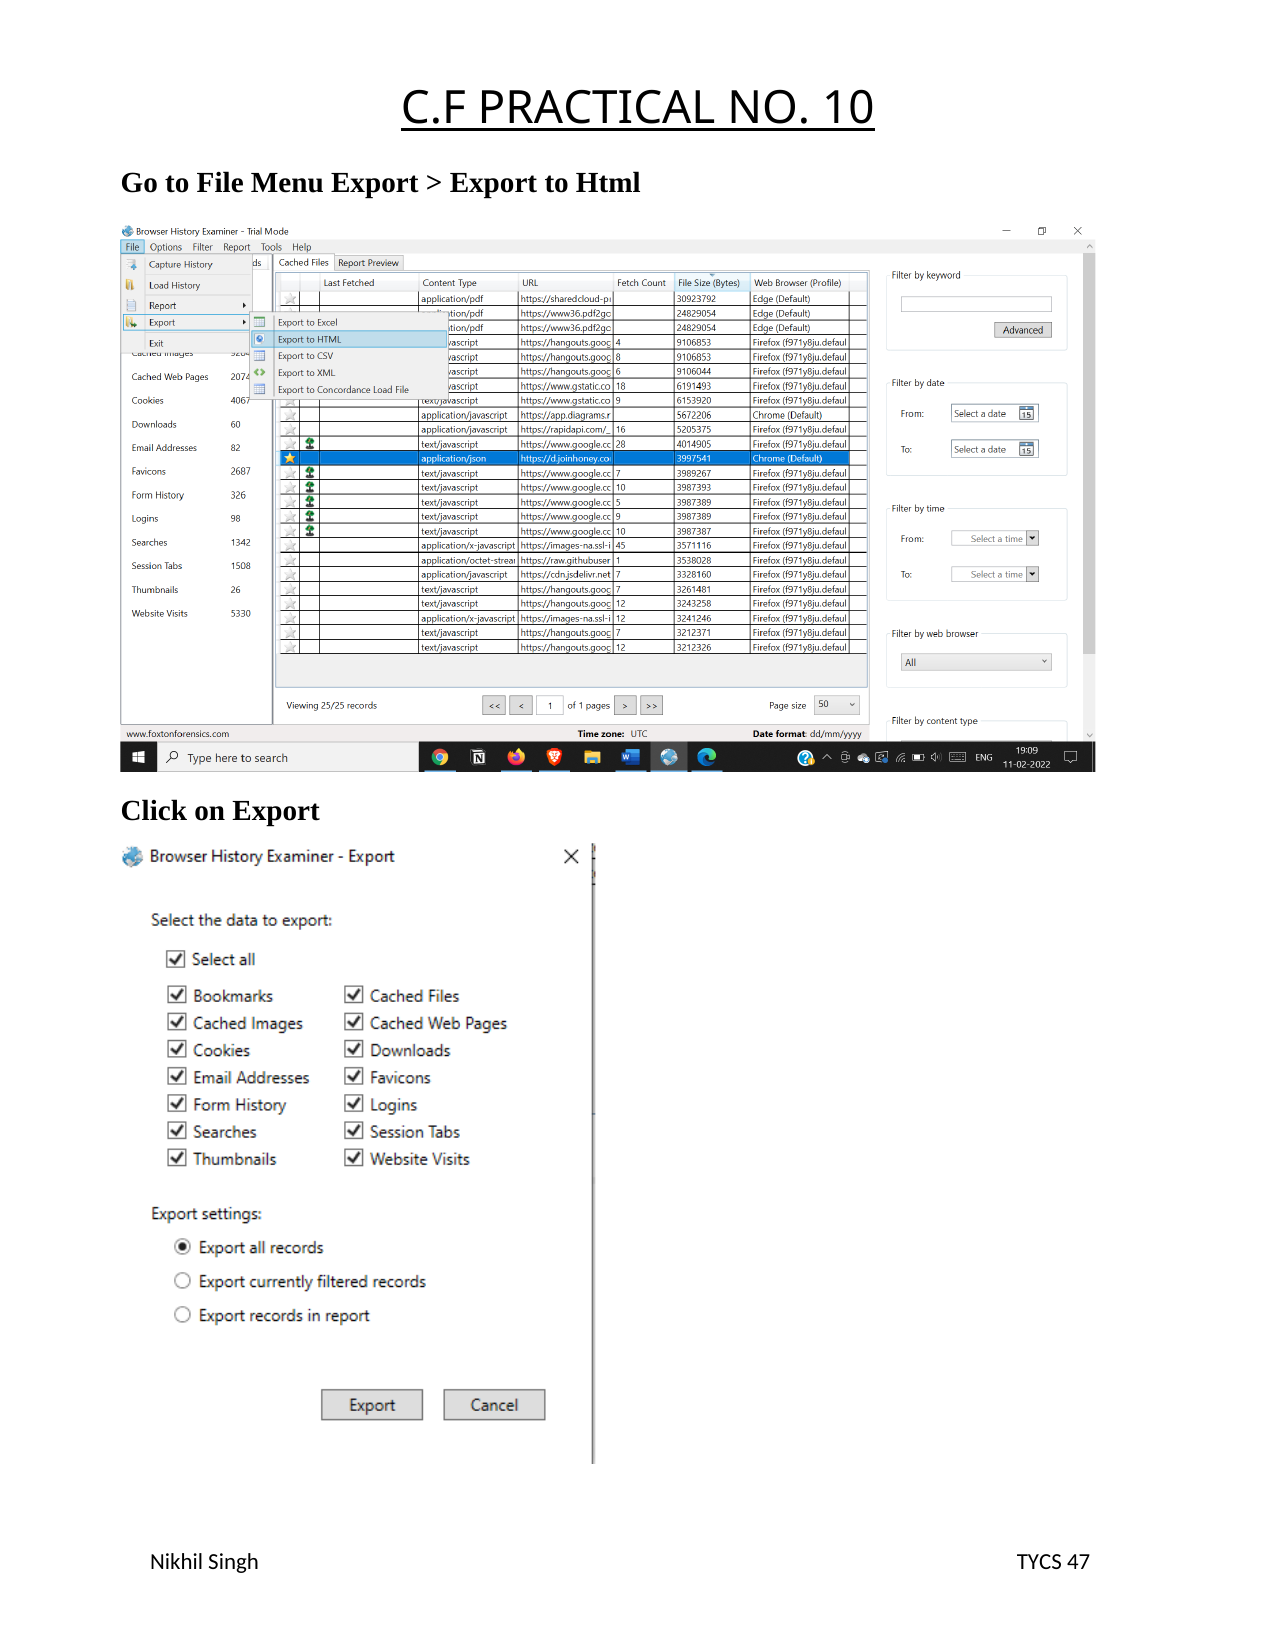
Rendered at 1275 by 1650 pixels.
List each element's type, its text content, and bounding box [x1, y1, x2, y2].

picture [120, 223, 1096, 772]
text Go to File Menu Export > Export to Html [120, 165, 1125, 199]
text Click on Export [120, 793, 1125, 827]
picture [120, 843, 596, 1464]
